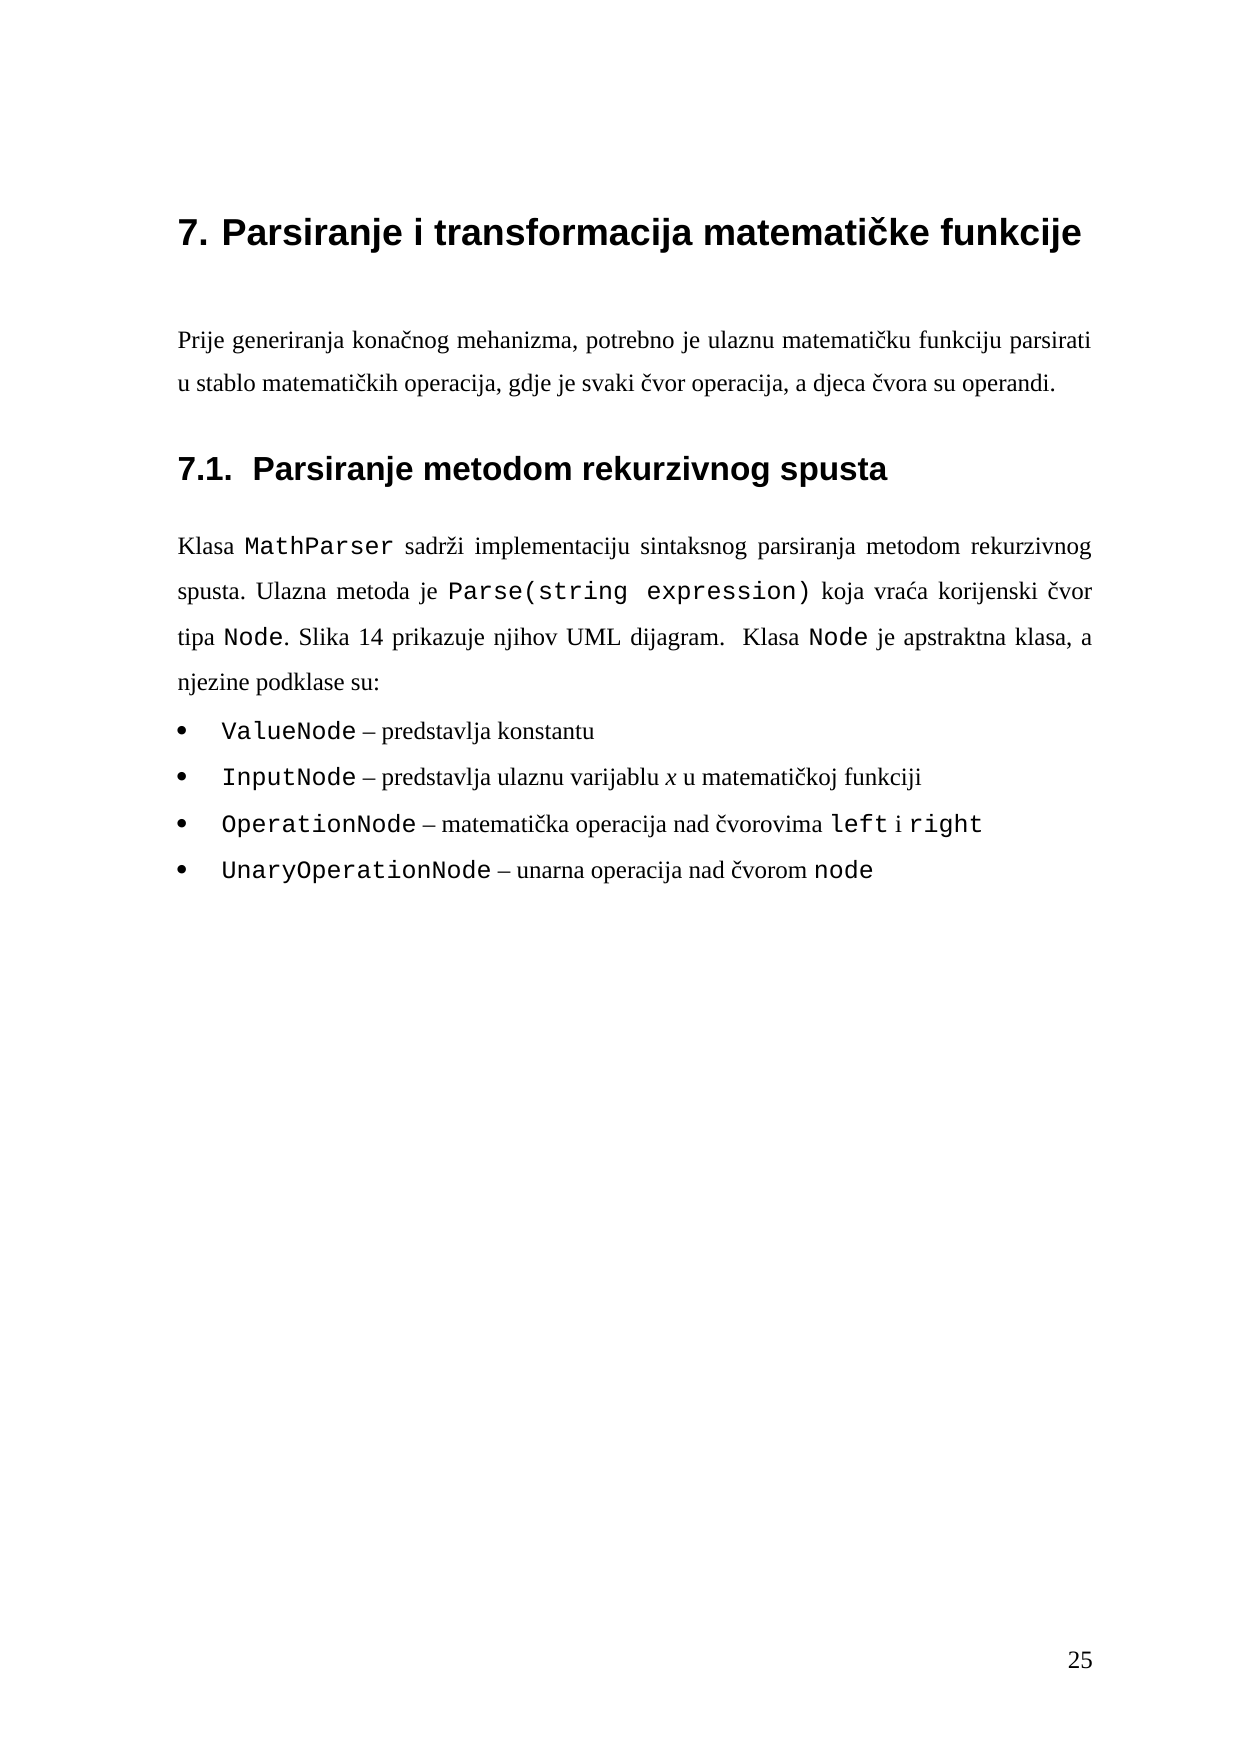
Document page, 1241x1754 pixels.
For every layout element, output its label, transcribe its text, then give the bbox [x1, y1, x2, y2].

text Prije generiranja konačnog mehanizma, potrebno je ulaznu matematičku funkciju parsirati u stablo matematičkih operacija, gdje je svaki čvor operacija, a djeca čvora su operandi. [177, 325, 1092, 397]
text ValueNode – predstavlja konstantu [177, 716, 1092, 747]
subtitle Parsiranje i transformacija matematičke funkcije [177, 210, 1092, 253]
subtitle Parsiranje metodom rekurzivnog spusta [177, 449, 1092, 487]
text OperationNode – matematička operacija nad čvorovima left i right [177, 809, 1092, 839]
text InputNode – predstavlja ulaznu varijablu x u matematičkoj funkciji [177, 762, 1092, 793]
text UnaryOperationNode – unarna operacija nad čvorom node [177, 855, 1092, 886]
text Klasa MathParser sadrži implementaciju sintaksnog parsiranja metodom rekurzivnog spusta. Ulazna metoda je Parse(string expression) koja vraća korijenski čvor tipa Node. Slika 14 prikazuje njihov UML dijagram. Klasa Node je apstraktna klasa, a njezine podklase su: [177, 531, 1092, 696]
